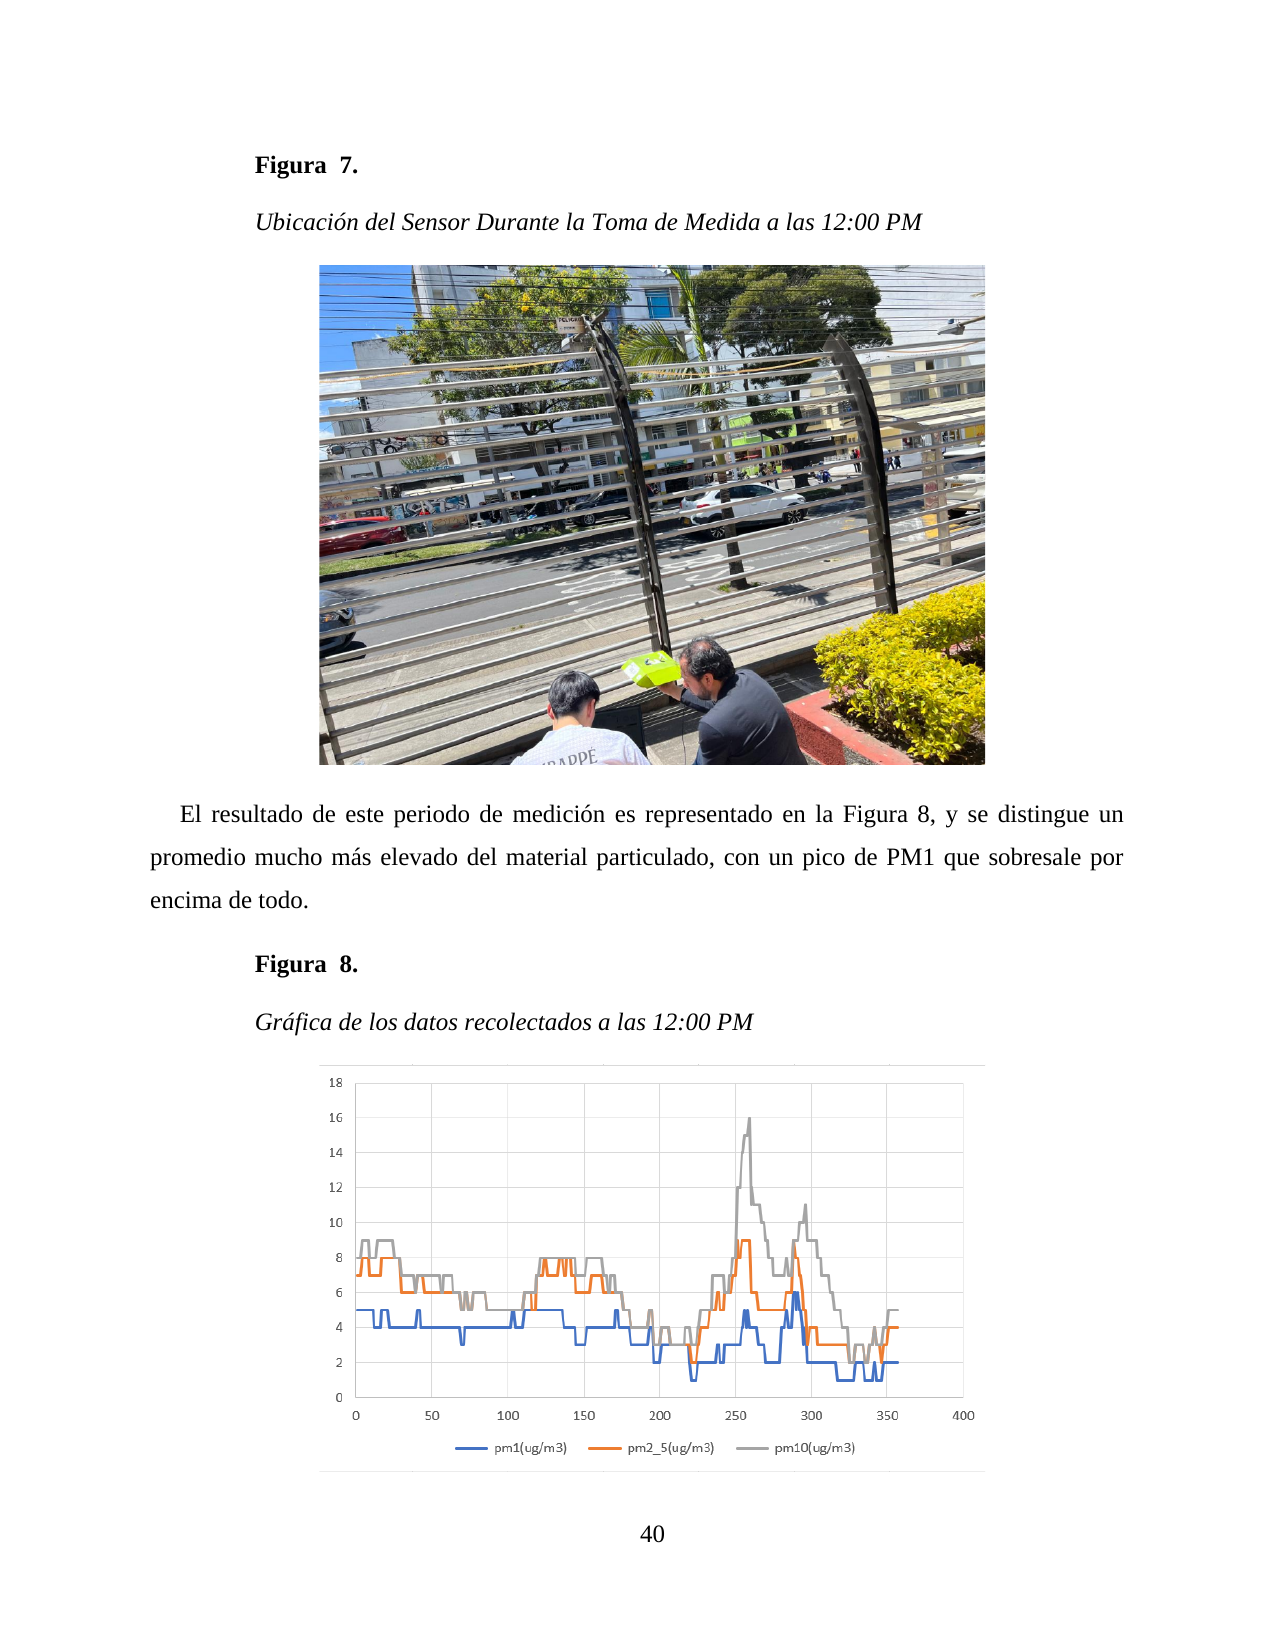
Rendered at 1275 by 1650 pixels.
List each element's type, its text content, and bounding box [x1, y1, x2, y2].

picture [319, 1064, 986, 1472]
text Figura 8. Gráfica de los datos recolectados a las 12:00 PM [254, 949, 1125, 1036]
text El resultado de este periodo de medición es representado en la Figura 8, y se distingue un promedio mucho más elevado del material particulado, con un pico de PM1 que sobresale por encima de todo. [150, 799, 1125, 914]
picture [319, 265, 986, 765]
text Figura 7. Ubicación del Sensor Durante la Toma de Medida a las 12:00 PM [254, 150, 1125, 236]
